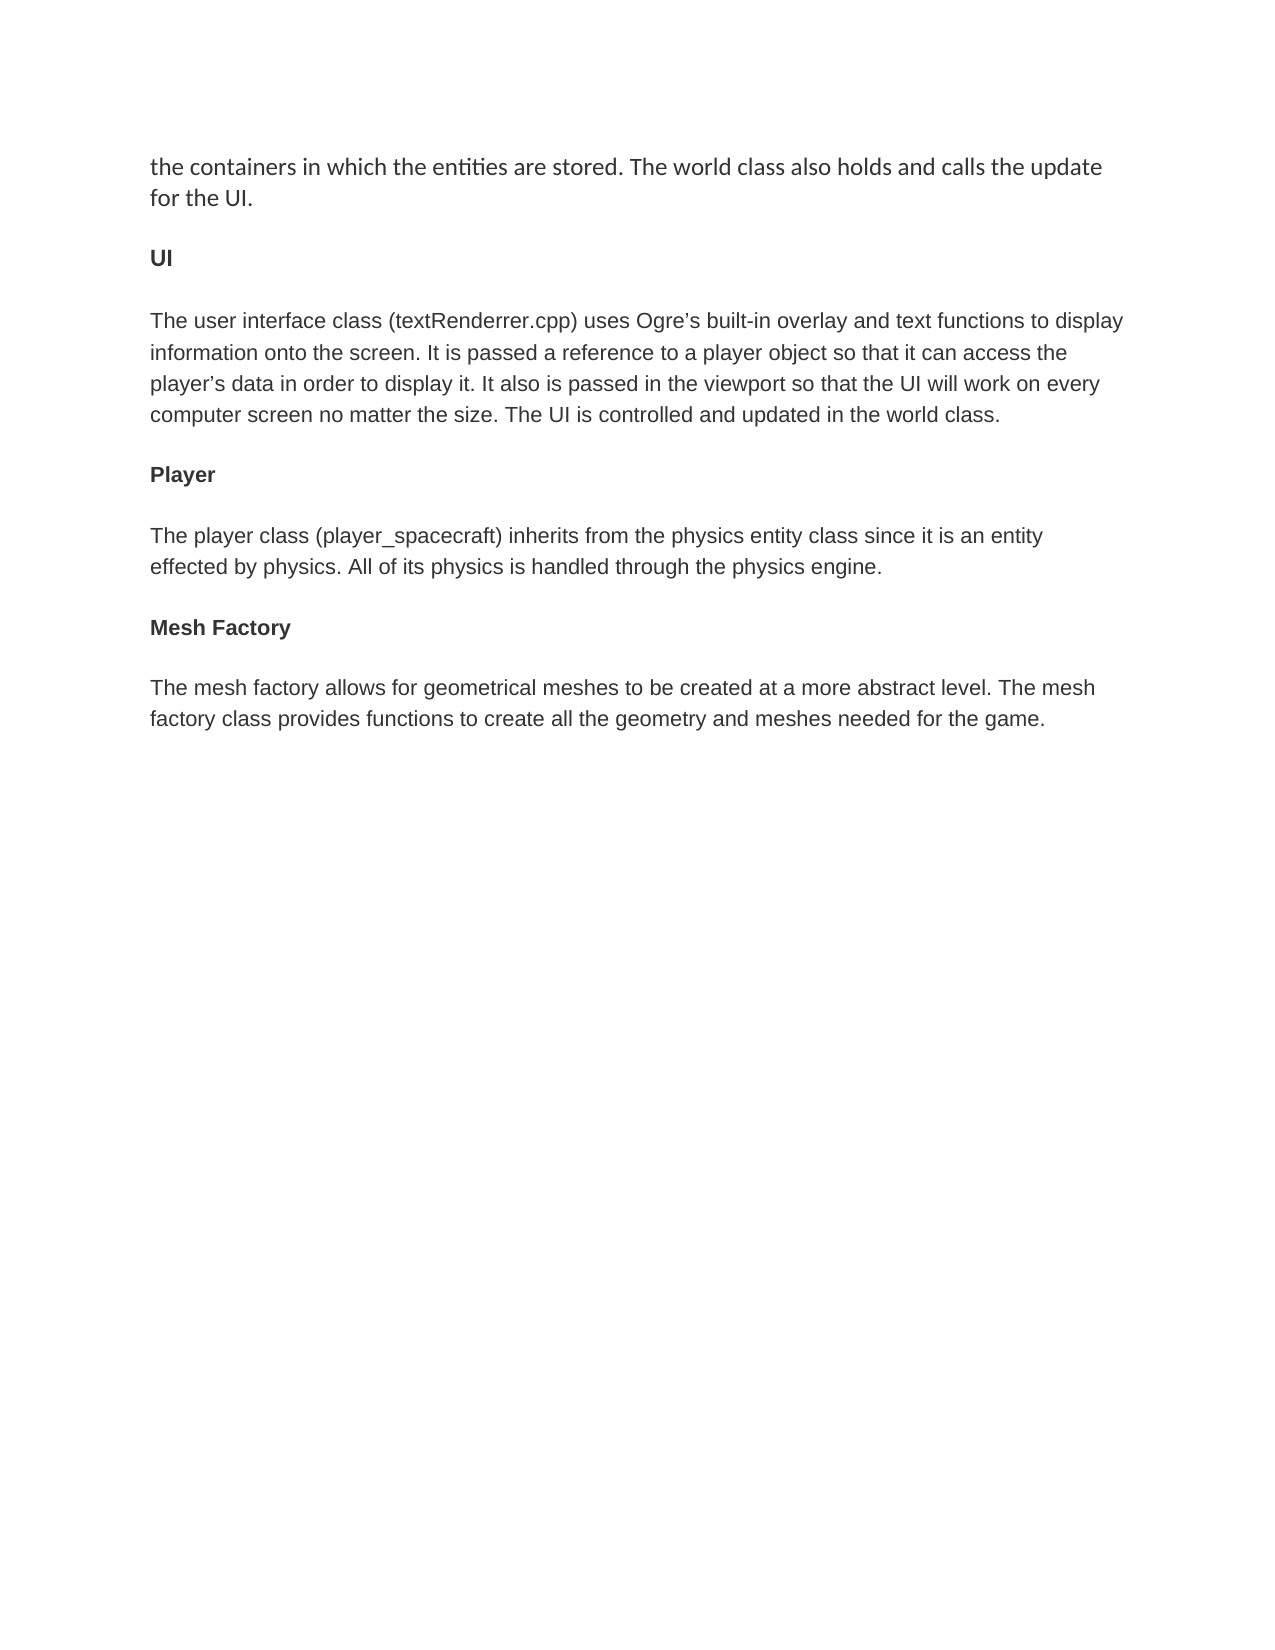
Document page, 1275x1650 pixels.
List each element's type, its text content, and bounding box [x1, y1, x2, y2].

text UI [150, 242, 1125, 273]
text Player [150, 456, 1125, 487]
text The player class (player_spacecraft) inherits from the physics entity class since it is an entity effected by physics. All of its physics is handled through the physics engine. [150, 517, 1125, 579]
text The user interface class (textRenderrer.cpp) uses Ogre’s built-in overlay and text functions to display information onto the screen. It is passed a reference to a player object so that it can access the player’s data in order to display it. It also is passed in the viewport so that the UI will work on every computer screen no matter the size. The UI is controlled and updated in the world class. [150, 302, 1125, 427]
text Mesh Factory [150, 608, 1125, 639]
text The mesh factory allows for geometrical meshes to be created at a more abstract level. The mesh factory class provides functions to create all the geometry and meshes needed for the game. [150, 669, 1125, 731]
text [150, 150, 1125, 212]
